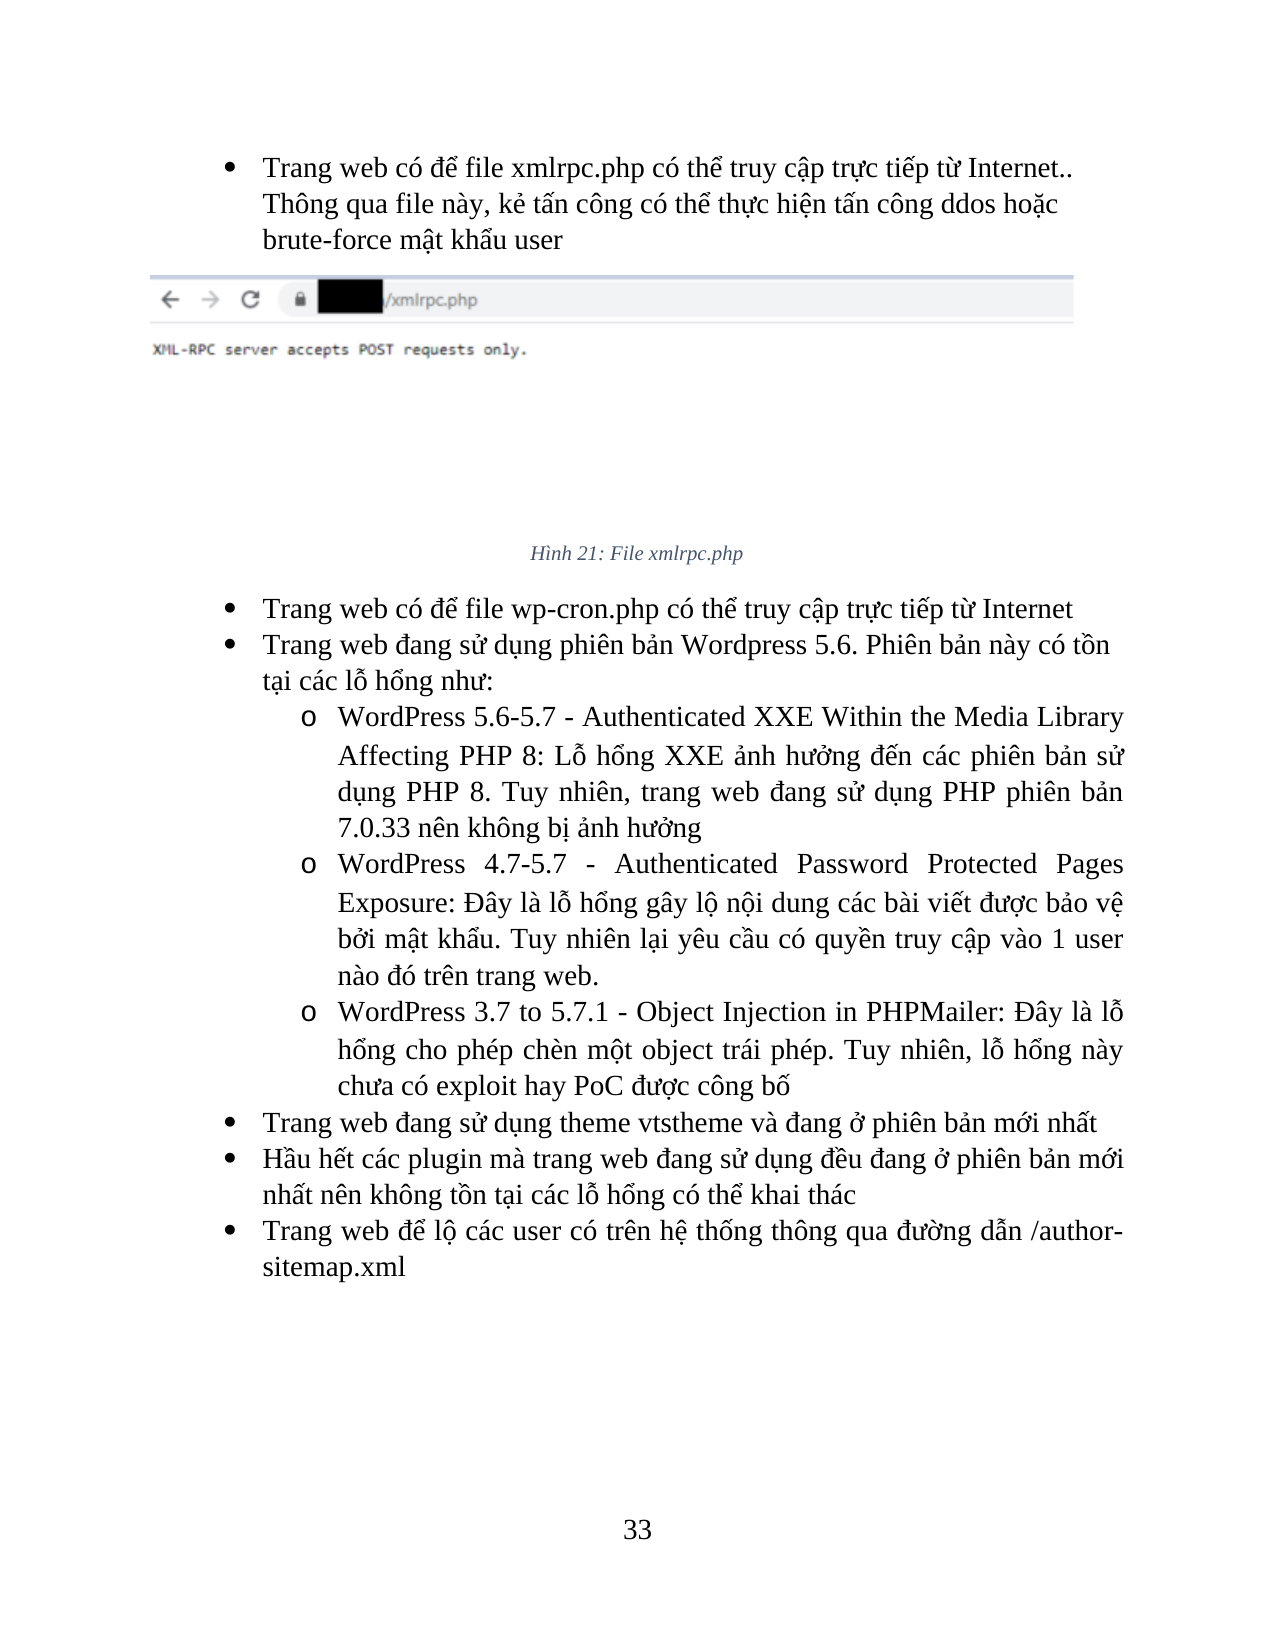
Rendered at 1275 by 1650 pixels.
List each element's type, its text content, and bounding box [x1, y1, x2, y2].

picture [150, 275, 1074, 510]
list WordPress 4.7-5.7 - Authenticated Password Protected Pages Exposure: Đây là lỗ hổng gây lộ nội dung các bài viết được bảo vệ bởi mật khẩu. Tuy nhiên lại yêu cầu có quyền truy cập vào 1 user nào đó trên trang web. [300, 847, 1125, 991]
list Trang web đang sử dụng phiên bản Wordpress 5.6. Phiên bản này có tồn tại các lỗ hổng như: [225, 627, 1125, 697]
list WordPress 5.6-5.7 - Authenticated XXE Within the Media Library Affecting PHP 8: Lỗ hổng XXE ảnh hưởng đến các phiên bản sử dụng PHP 8. Tuy nhiên, trang web đang sử dụng PHP phiên bản 7.0.33 nên không bị ảnh hưởng [300, 699, 1125, 844]
list Trang web có để file xmlrpc.php có thể truy cập trực tiếp từ Internet.. Thông qua file này, kẻ tấn công có thể thực hiện tấn công ddos hoặc brute-force mật khẩu user [225, 150, 1125, 256]
list Hầu hết các plugin mà trang web đang sử dụng đều đang ở phiên bản mới nhất nên không tồn tại các lỗ hổng có thể khai thác [225, 1141, 1125, 1211]
list WordPress 3.7 to 5.7.1 - Object Injection in PHPMailer: Đây là lỗ hổng cho phép chèn một object trái phép. Tuy nhiên, lỗ hổng này chưa có exploit hay PoC được công bố [300, 994, 1125, 1102]
list Trang web để lộ các user có trên hệ thống thông qua đường dẫn /author-sitemap.xml [225, 1213, 1125, 1283]
list Trang web có để file wp-cron.php có thể truy cập trực tiếp từ Internet [225, 591, 1125, 624]
list Trang web đang sử dụng theme vtstheme và đang ở phiên bản mới nhất [225, 1105, 1125, 1138]
